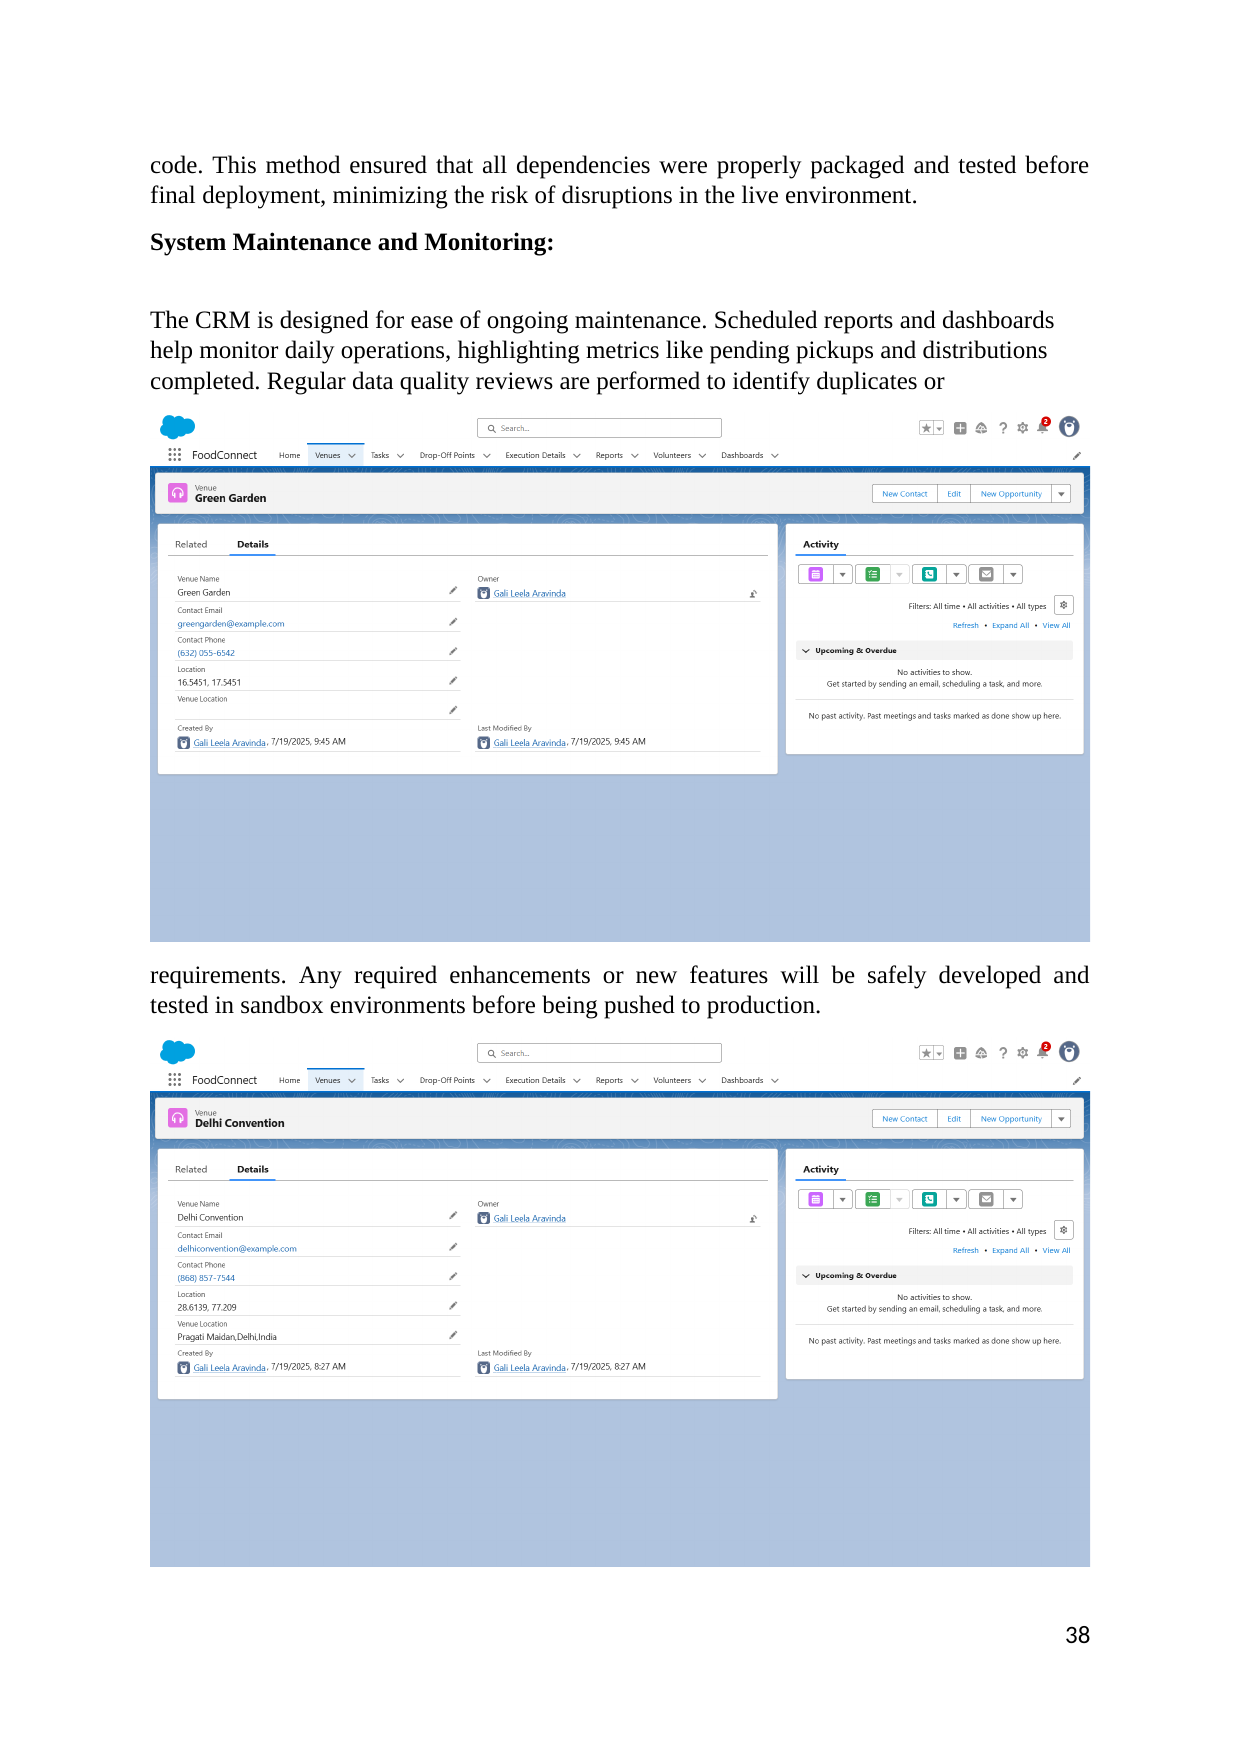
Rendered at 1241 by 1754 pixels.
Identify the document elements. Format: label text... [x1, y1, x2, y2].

picture [150, 1037, 1091, 1567]
text The CRM is designed for ease of ongoing maintenance. Scheduled reports and dashboards help monitor daily operations, highlighting metrics like pending pickups and distributions completed. Regular data quality reviews are performed to identify duplicates or [150, 274, 1090, 394]
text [150, 150, 1090, 209]
text System Maintenance and Monitoring: [150, 227, 1090, 256]
picture [150, 412, 1091, 942]
text requirements. Any required enhancements or new features will be safely developed and tested in sandbox environments before being pushed to production. [150, 960, 1090, 1019]
